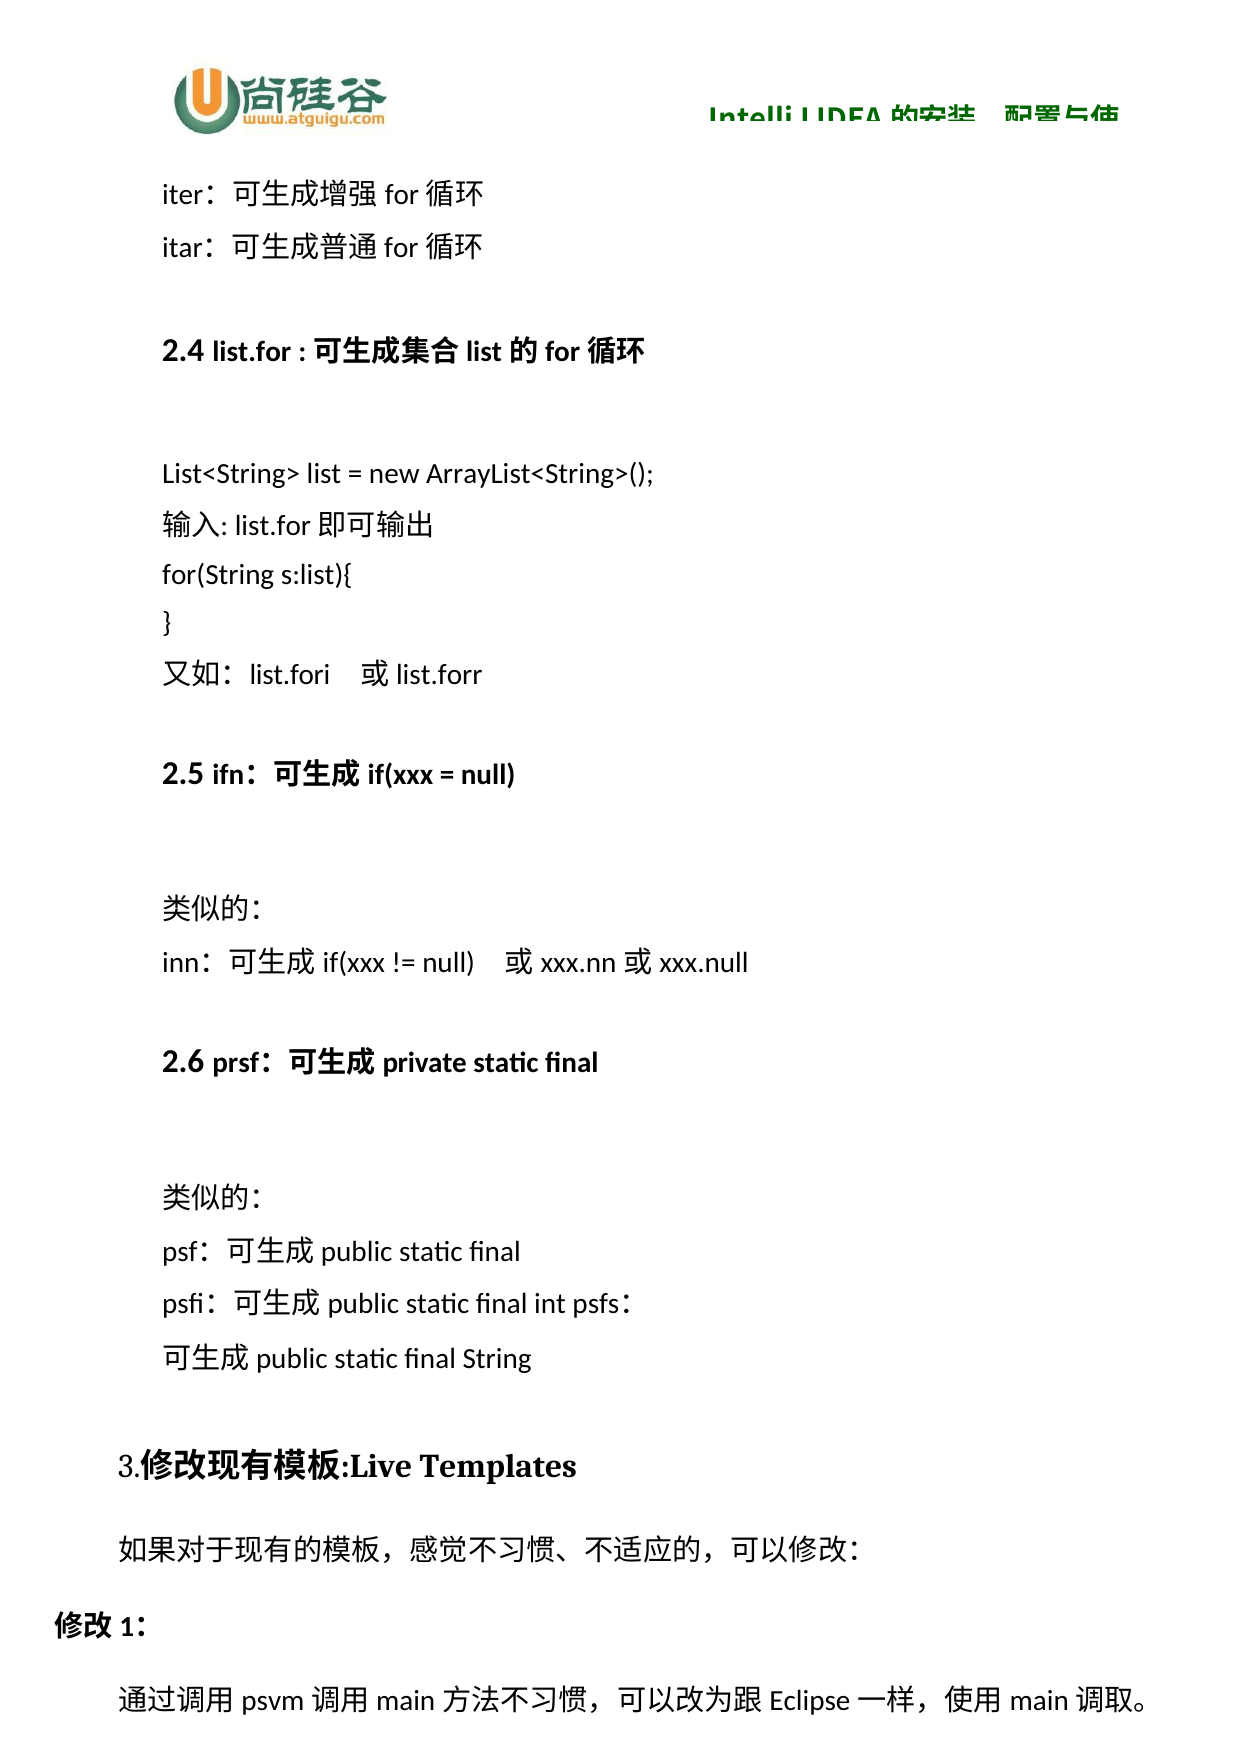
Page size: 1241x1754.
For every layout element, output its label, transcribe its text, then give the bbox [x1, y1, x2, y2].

text 如果对于现有的模板，感觉不习惯、不适应的，可以修改： [118, 1526, 1213, 1568]
text 输入: list.for 即可输出 [162, 502, 1213, 544]
text 类似的： [162, 1174, 1213, 1217]
picture [170, 50, 414, 149]
subtitle 3.修改现有模板:Live Templates [118, 1439, 1213, 1487]
subtitle 修改 1： [54, 1601, 1213, 1645]
text 通过调用 psvm 调用 main 方法不习惯，可以改为跟 Eclipse 一样，使用 main 调取。 [118, 1677, 1213, 1719]
text for(String s:list){ [162, 556, 1213, 592]
text psf：可生成 public static final [162, 1227, 1213, 1269]
text itar：可生成普通 for 循环 [162, 224, 1213, 266]
text inn：可生成 if(xxx != null) 或 xxx.nn 或 xxx.null [162, 939, 1213, 981]
text psfi：可生成 public static final int psfs：可生成 public static final String [162, 1280, 643, 1376]
subtitle list.for : 可生成集合 list 的 for 循环 [162, 328, 1213, 370]
text iter：可生成增强 for 循环 [162, 171, 1213, 213]
text 又如：list.fori 或 list.forr [162, 651, 1213, 693]
subtitle ifn：可生成 if(xxx = null) [162, 751, 1213, 793]
subtitle prsf：可生成 private static final [162, 1039, 1213, 1081]
text } [162, 604, 1213, 639]
text 类似的： [162, 886, 1213, 928]
text List<String> list = new ArrayList<String>(); [162, 455, 1213, 491]
